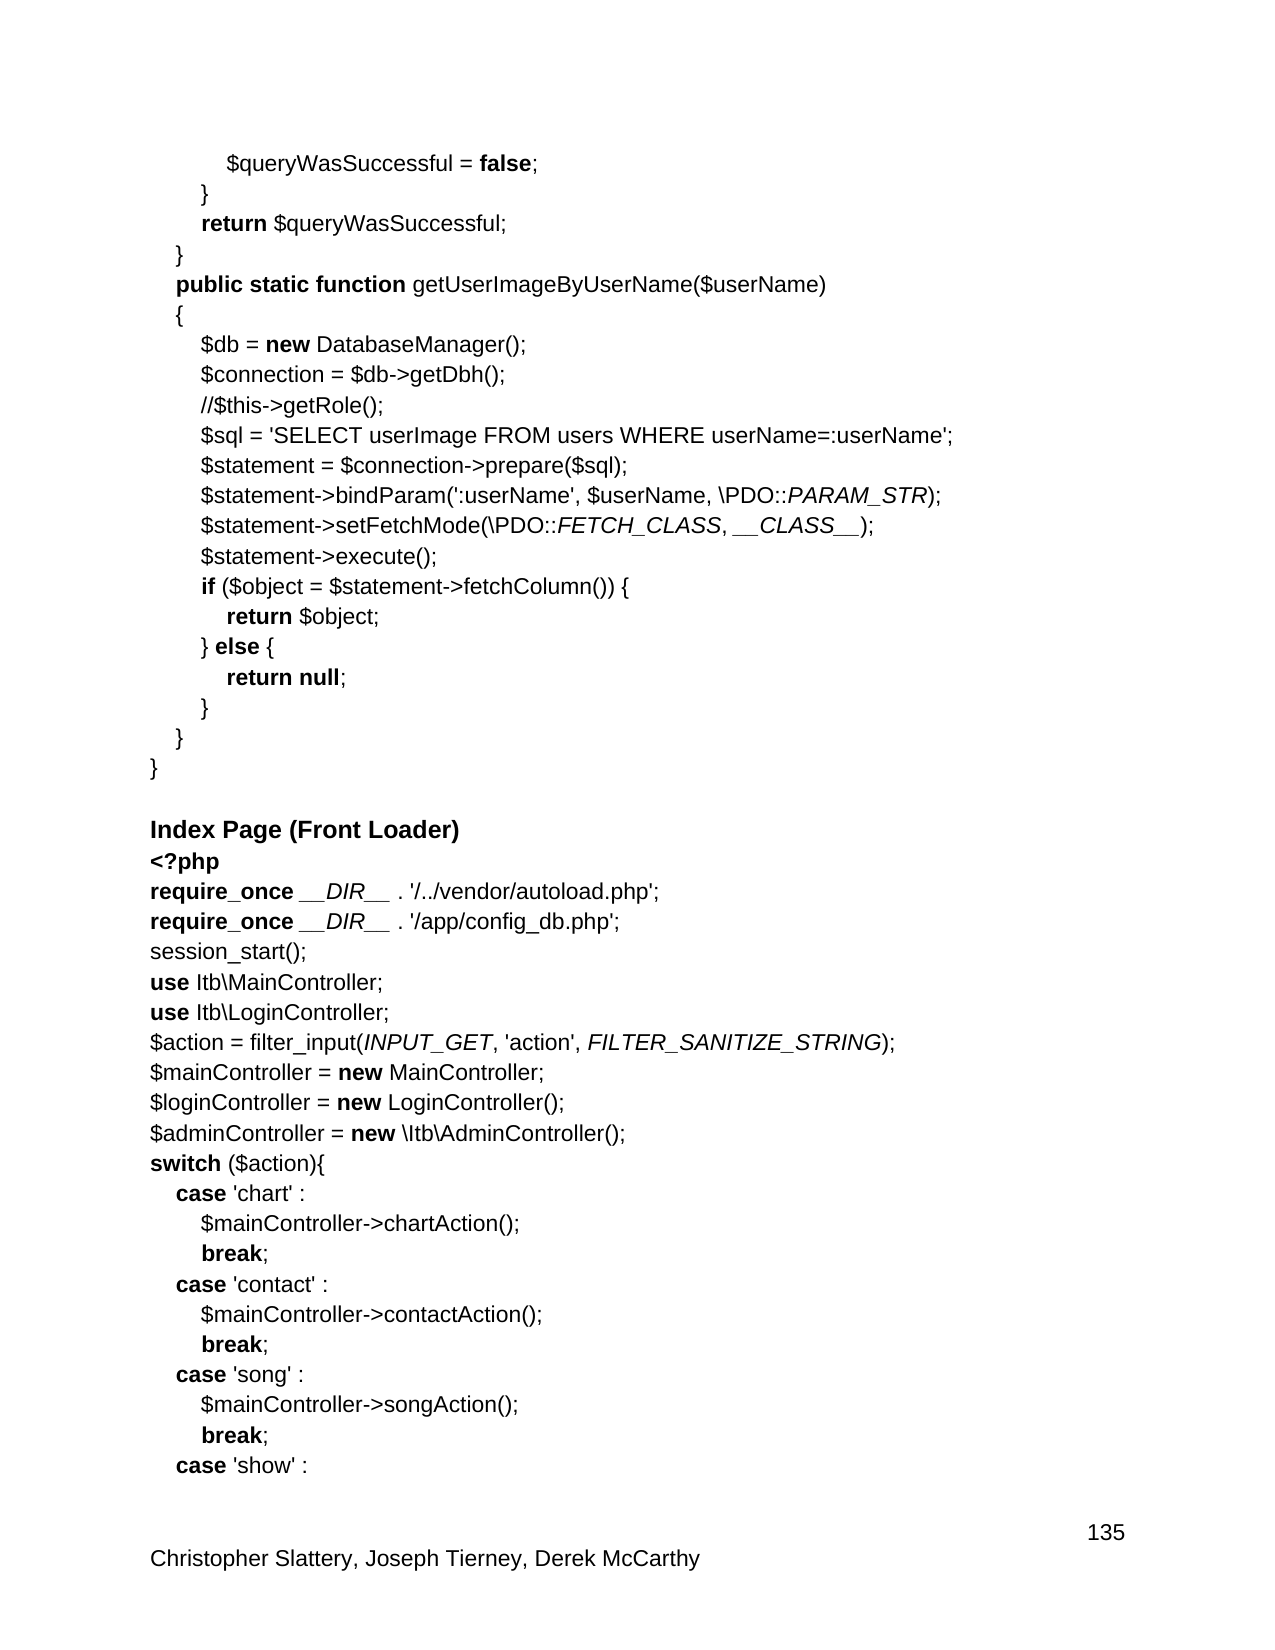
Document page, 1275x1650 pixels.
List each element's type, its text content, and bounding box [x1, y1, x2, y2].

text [150, 150, 1125, 781]
text Index Page (Front Loader) [150, 814, 1125, 843]
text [150, 848, 1125, 1478]
